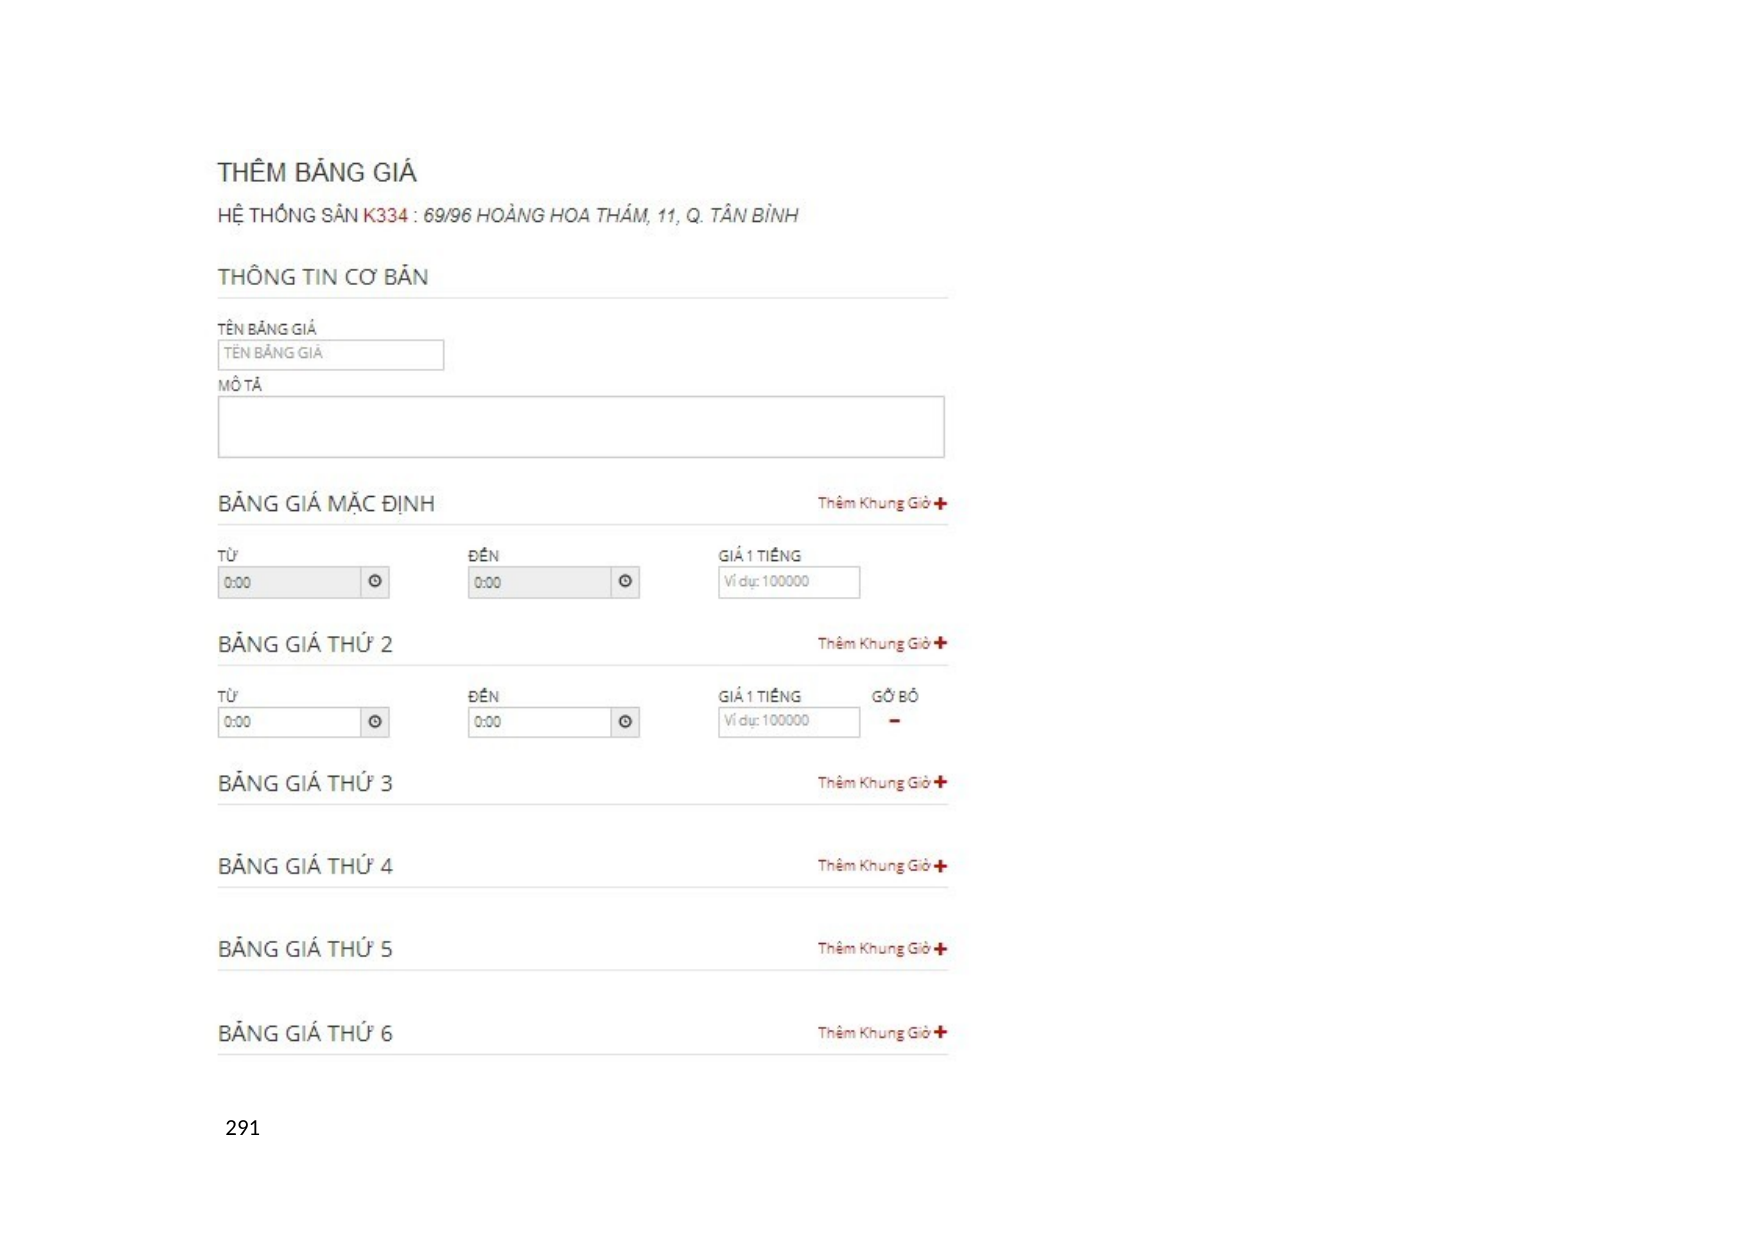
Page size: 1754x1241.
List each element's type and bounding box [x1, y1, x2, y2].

picture [193, 149, 986, 1091]
